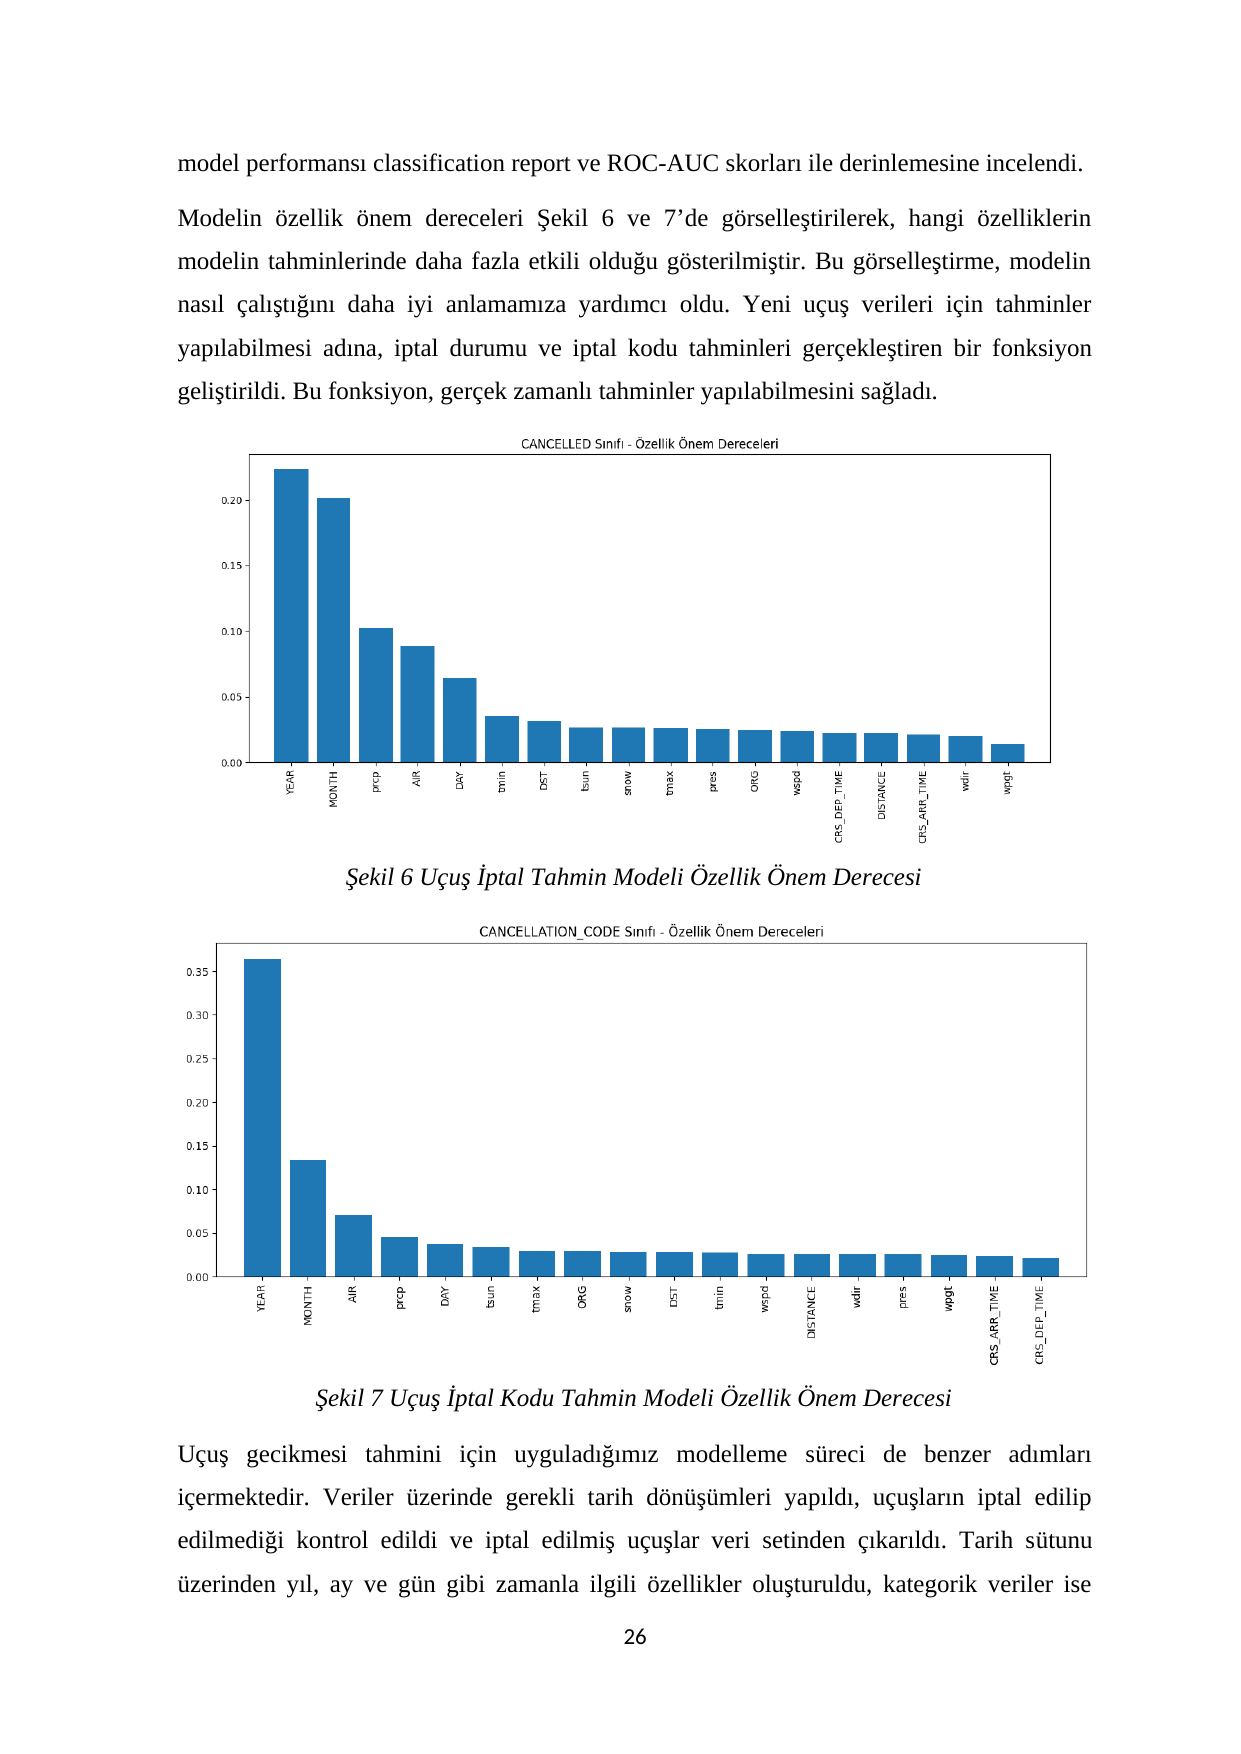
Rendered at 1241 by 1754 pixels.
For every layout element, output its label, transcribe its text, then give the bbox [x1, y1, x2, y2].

text Şekil 7 Uçuş İptal Kodu Tahmin Modeli Özellik Önem Derecesi [177, 1383, 1092, 1412]
text Modelin özellik önem dereceleri Şekil 6 ve 7’de görselleştirilerek, hangi özelliklerin modelin tahminlerinde daha fazla etkili olduğu gösterilmiştir. Bu görselleştirme, modelin nasıl çalıştığını daha iyi anlamamıza yardımcı oldu. Yeni uçuş verileri için tahminler yapılabilmesi adına, iptal durumu ve iptal kodu tahminleri gerçekleştiren bir fonksiyon geliştirildi. Bu fonksiyon, gerçek zamanlı tahminler yapılabilmesini sağladı. [177, 203, 1092, 404]
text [177, 148, 1092, 176]
text Şekil 6 Uçuş İptal Tahmin Modeli Özellik Önem Derecesi [177, 862, 1092, 890]
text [177, 1439, 1092, 1597]
picture [213, 431, 1056, 850]
picture [177, 916, 1093, 1372]
